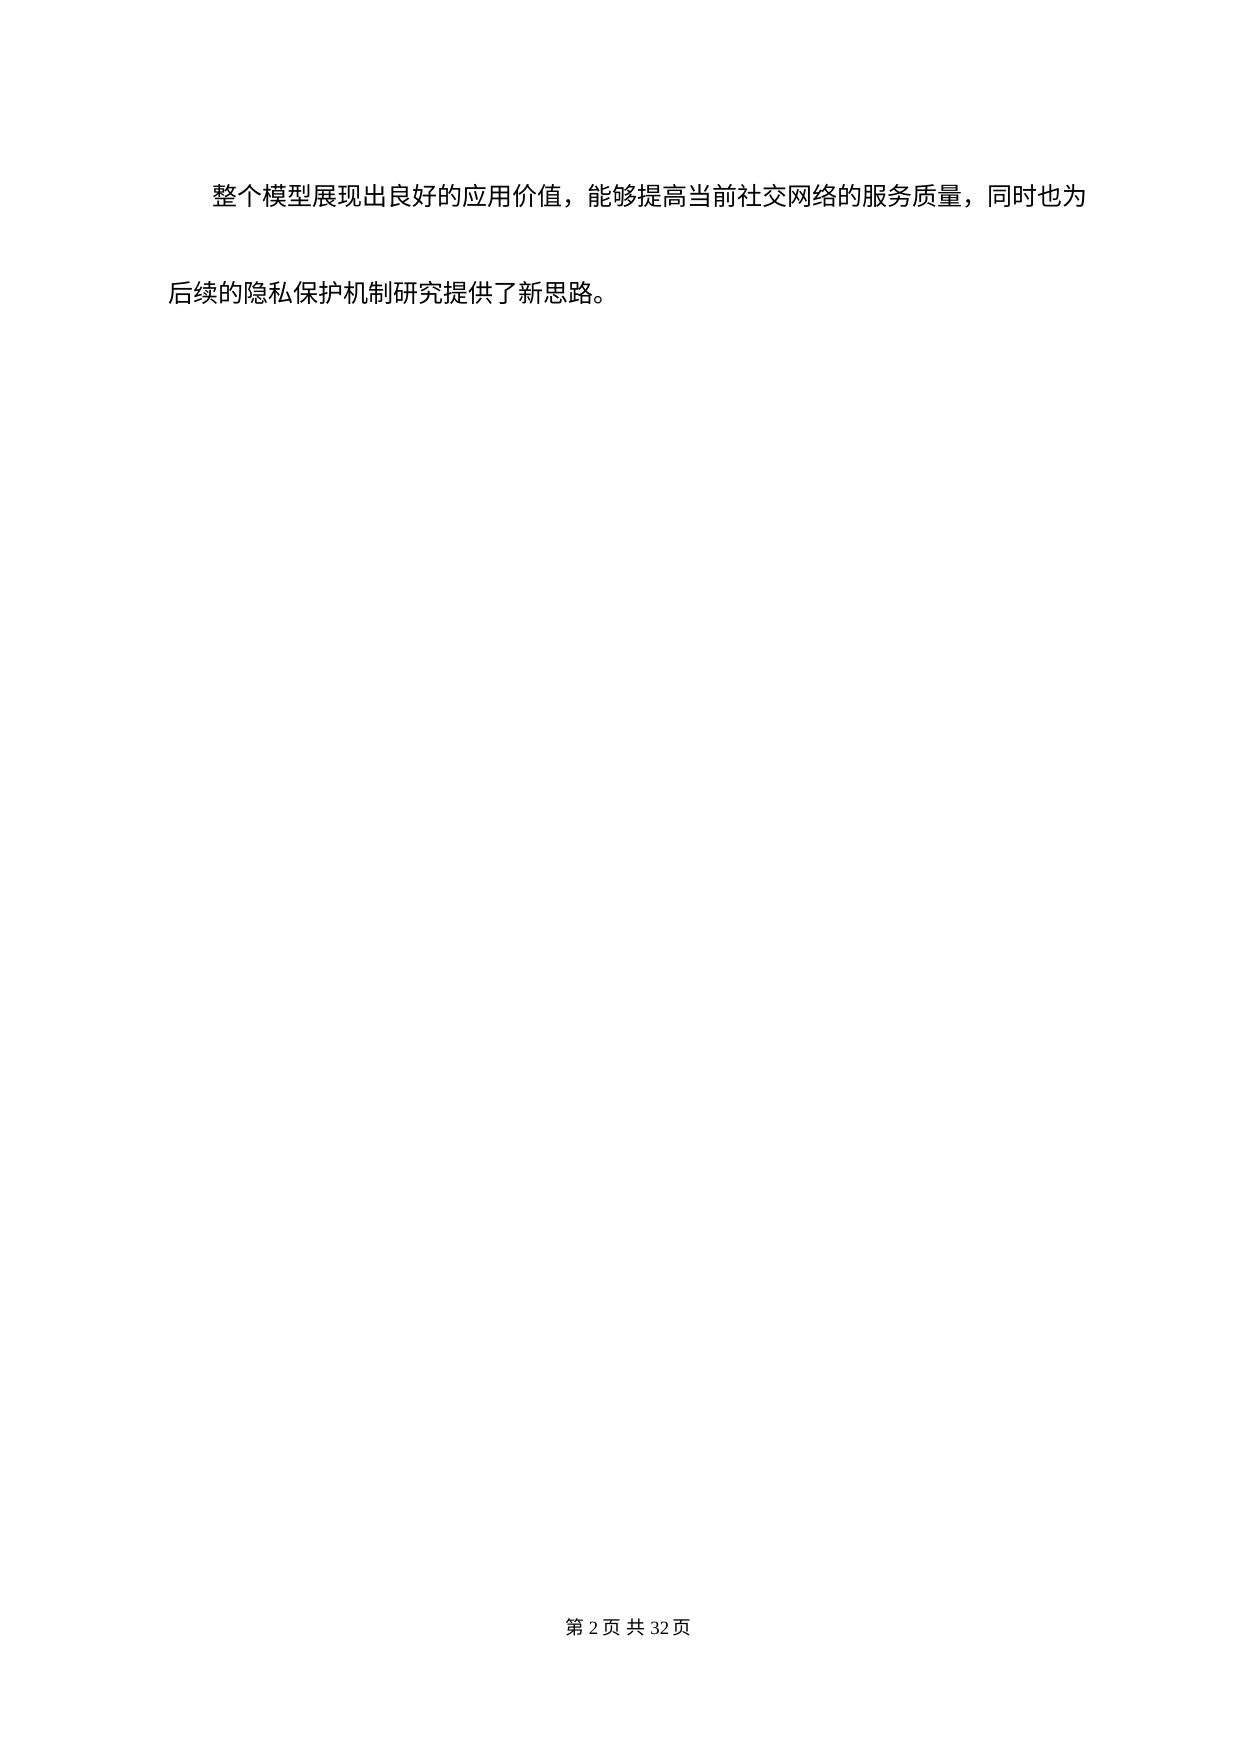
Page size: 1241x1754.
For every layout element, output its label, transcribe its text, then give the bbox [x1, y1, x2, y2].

text 整个模型展现出良好的应用价值，能够提高当前社交网络的服务质量，同时也为后续的隐私保护机制研究提供了新思路。 [169, 162, 1087, 324]
